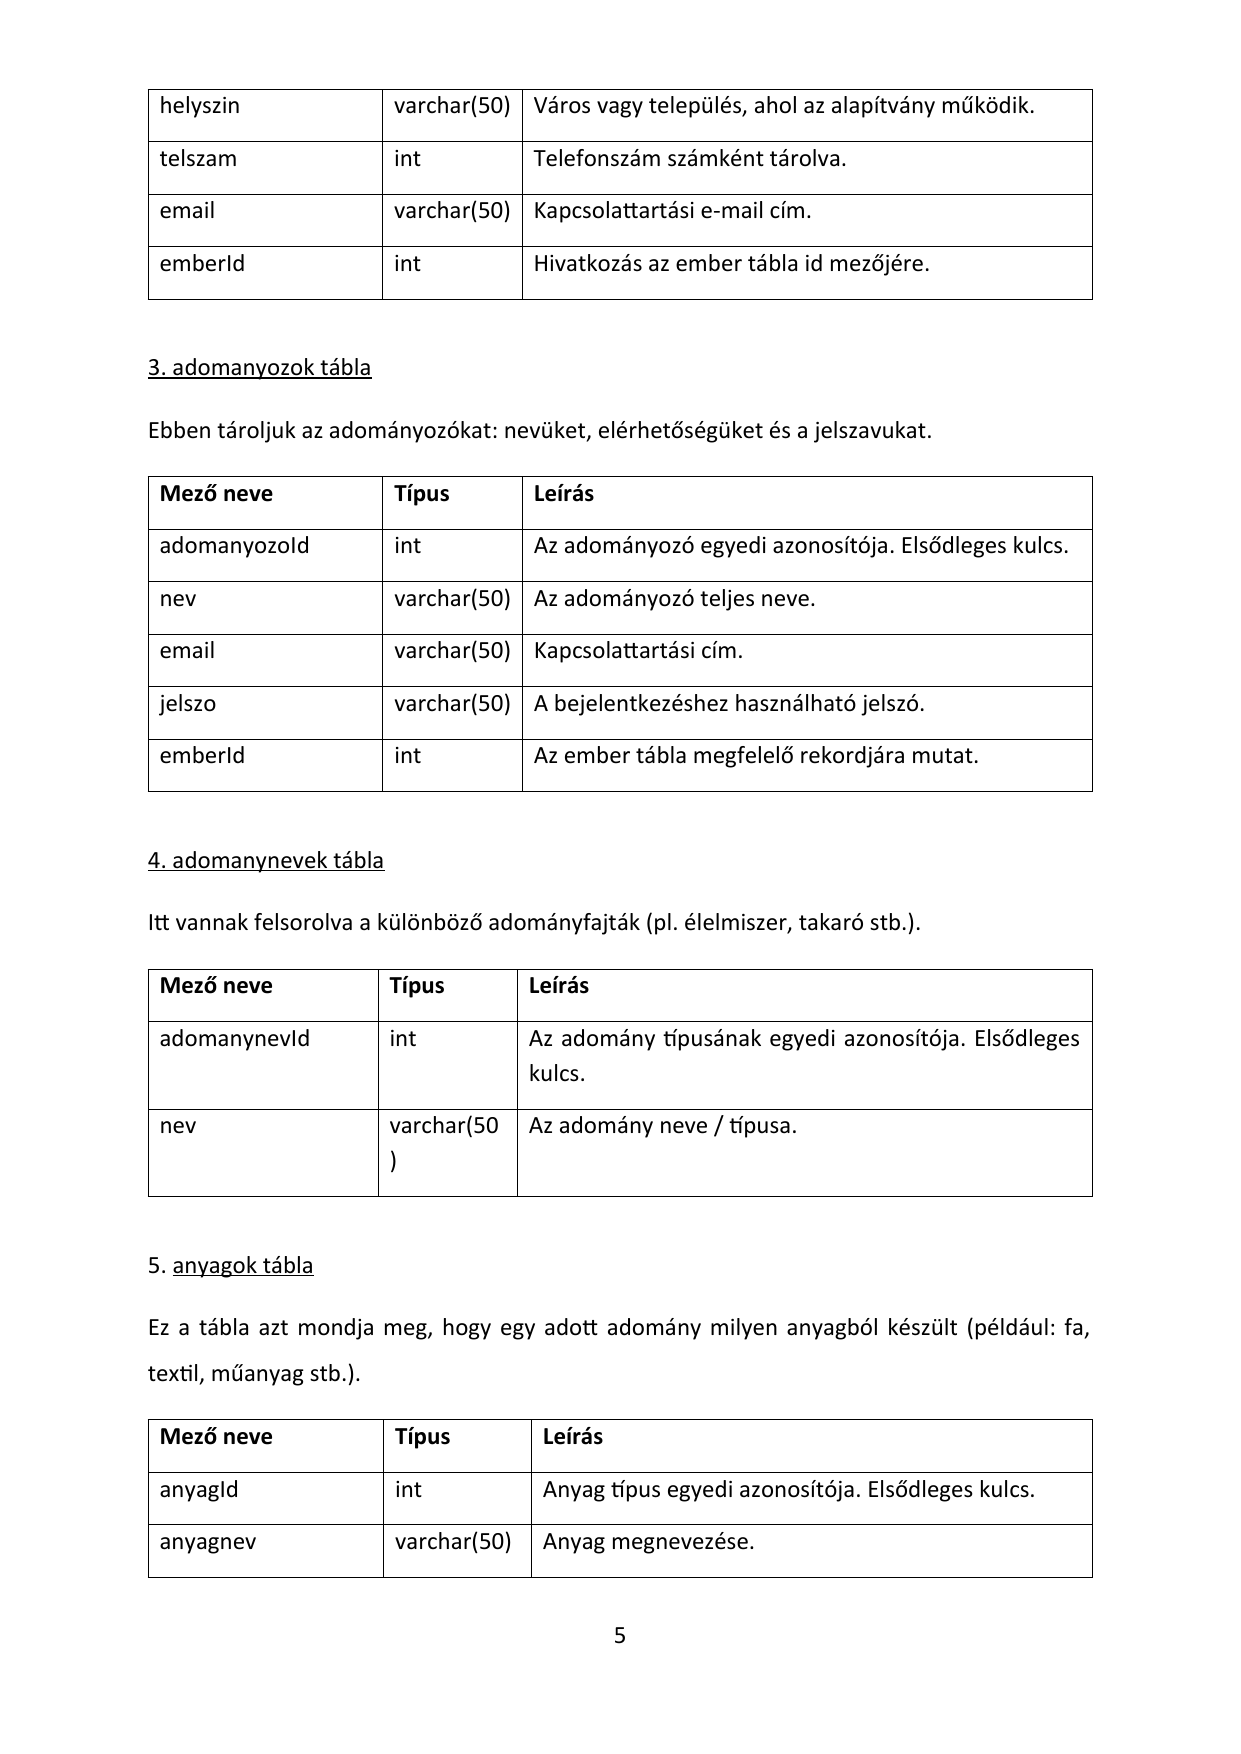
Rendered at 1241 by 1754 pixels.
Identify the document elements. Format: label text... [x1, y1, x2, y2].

table_cell varchar(50) [383, 195, 522, 246]
table_cell email [149, 635, 382, 686]
table_cell int [383, 142, 522, 194]
table_cell emberId [149, 247, 382, 299]
table_cell int [379, 1022, 517, 1109]
table_header Típus [384, 1420, 531, 1472]
table_cell Telefonszám számként tárolva. [523, 142, 1092, 194]
table_header Leírás [523, 477, 1092, 529]
table_cell Az adományozó teljes neve. [523, 582, 1092, 634]
table_cell varchar(50) [384, 1525, 531, 1577]
table_cell varchar(50) [379, 1110, 517, 1196]
table_header Mező neve [149, 970, 378, 1021]
table_cell Város vagy település, ahol az alapítvány működik. [523, 90, 1092, 141]
table_cell adomanynevId [149, 1022, 378, 1109]
table_cell Az adomány típusának egyedi azonosítója. Elsődleges kulcs. [518, 1022, 1092, 1109]
text Itt vannak felsorolva a különböző adományfajták (pl. élelmiszer, takaró stb.). [148, 906, 1093, 937]
table_cell emberId [149, 740, 382, 791]
text Ez a tábla azt mondja meg, hogy egy adott adomány milyen anyagból készült (például: fa, textil, műanyag stb.). [148, 1311, 1093, 1387]
table_header Típus [379, 970, 517, 1021]
table_cell int [383, 247, 522, 299]
table_cell adomanyozoId [149, 530, 382, 581]
text 4. adomanynevek tábla [148, 844, 1093, 874]
table_cell varchar(50) [383, 687, 522, 739]
table_header Mező neve [149, 477, 382, 529]
table_cell Kapcsolattartási cím. [523, 635, 1092, 686]
table_header Leírás [518, 970, 1092, 1021]
table_cell Hivatkozás az ember tábla id mezőjére. [523, 247, 1092, 299]
table_cell Az adomány neve / típusa. [518, 1110, 1092, 1196]
table_header Típus [383, 477, 522, 529]
table_cell Az adományozó egyedi azonosítója. Elsődleges kulcs. [523, 530, 1092, 581]
table_cell int [383, 530, 522, 581]
table_cell email [149, 195, 382, 246]
table_cell Anyag megnevezése. [532, 1525, 1092, 1577]
table_cell nev [149, 1110, 378, 1196]
table_cell nev [149, 582, 382, 634]
table_cell Kapcsolattartási e-mail cím. [523, 195, 1092, 246]
table_cell anyagnev [149, 1525, 383, 1577]
table_header Mező neve [149, 1420, 383, 1472]
table_cell varchar(50) [383, 635, 522, 686]
table_cell telszam [149, 142, 382, 194]
table_cell int [384, 1473, 531, 1524]
table_cell int [383, 740, 522, 791]
table_cell anyagId [149, 1473, 383, 1524]
text Ebben tároljuk az adományozókat: nevüket, elérhetőségüket és a jelszavukat. [148, 414, 1093, 444]
table_cell varchar(50) [383, 582, 522, 634]
text 3. adomanyozok tábla [148, 351, 1093, 382]
table_cell jelszo [149, 687, 382, 739]
text 5. anyagok tábla [148, 1249, 1093, 1279]
table_cell Az ember tábla megfelelő rekordjára mutat. [523, 740, 1092, 791]
table_cell varchar(50) [383, 90, 522, 141]
table_cell A bejelentkezéshez használható jelszó. [523, 687, 1092, 739]
table_header Leírás [532, 1420, 1092, 1472]
table_cell helyszin [149, 90, 382, 141]
table_cell Anyag típus egyedi azonosítója. Elsődleges kulcs. [532, 1473, 1092, 1524]
